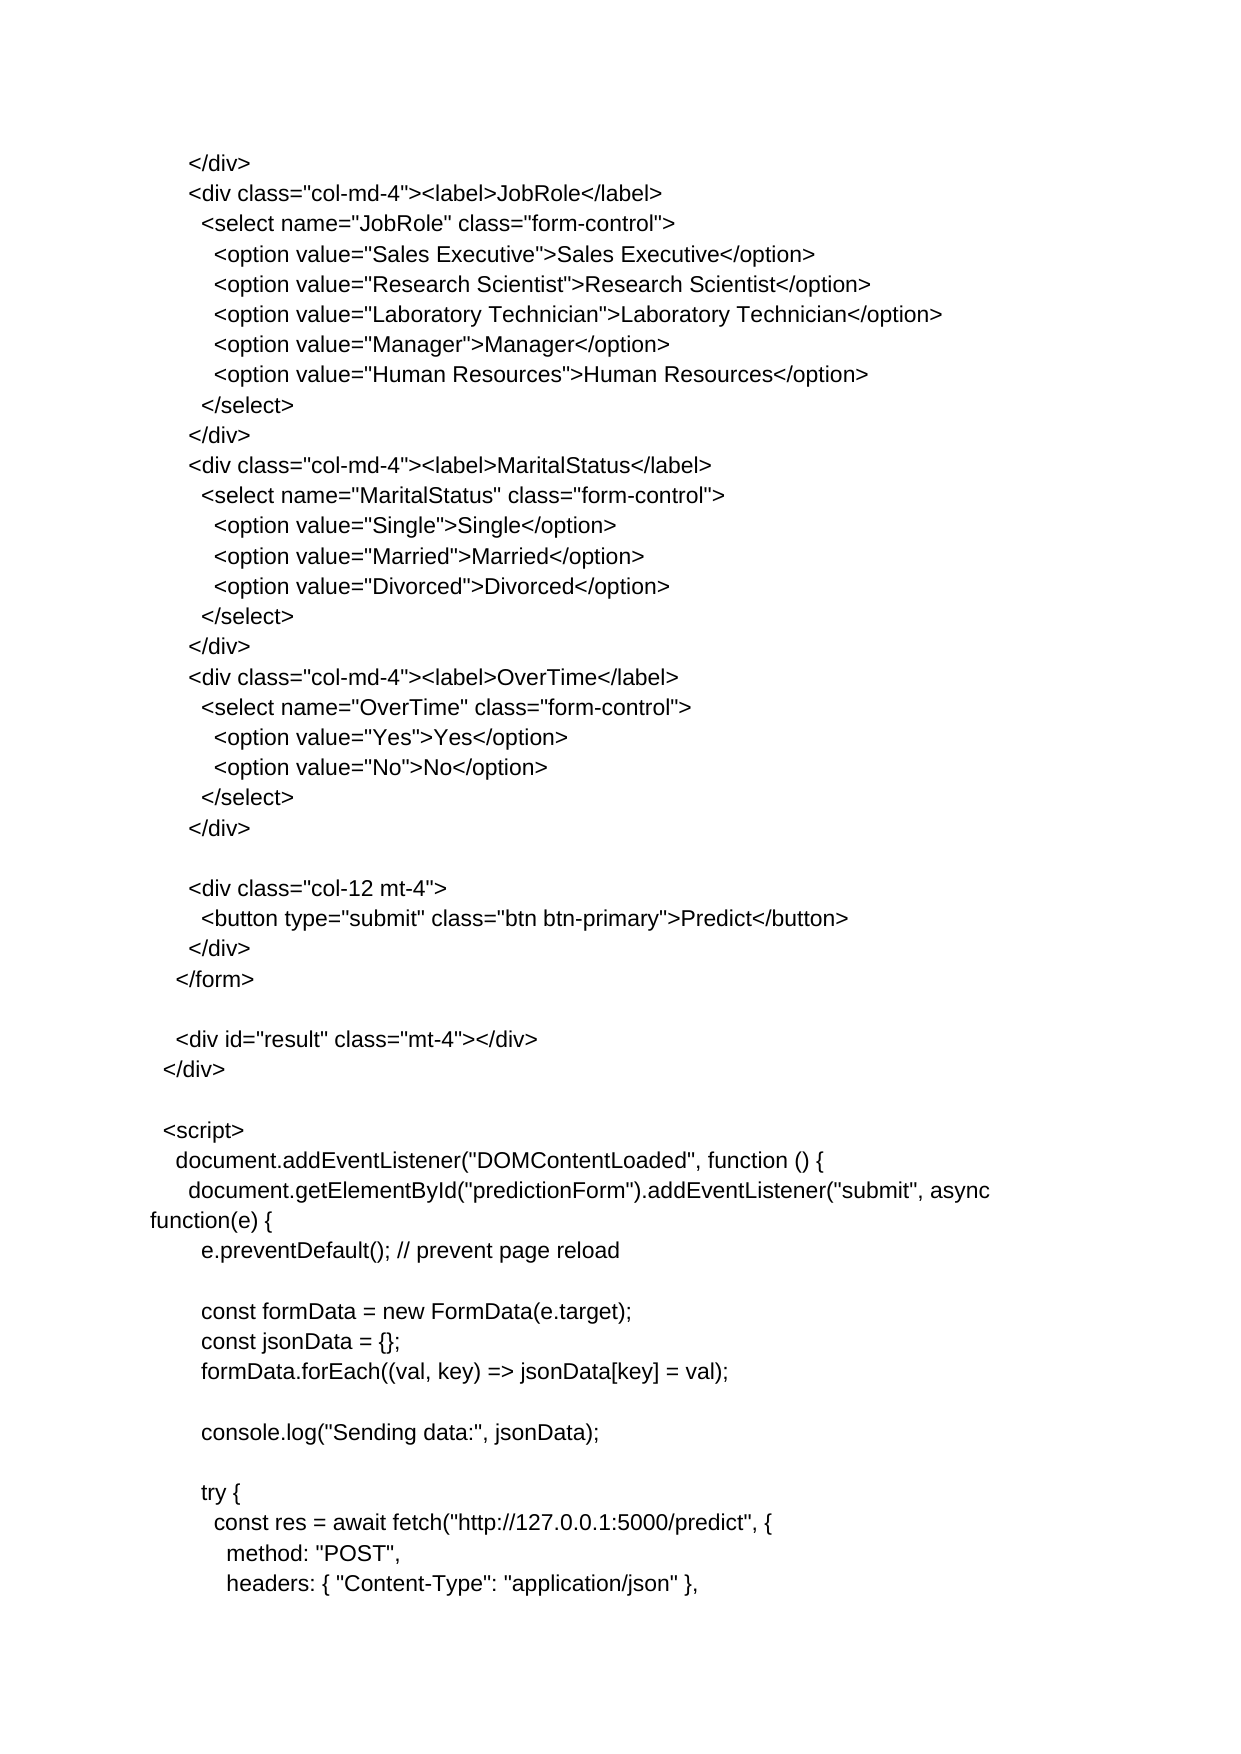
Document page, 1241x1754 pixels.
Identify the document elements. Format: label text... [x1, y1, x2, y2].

text <div class="col-md-4"><label>JobRole</label> [150, 180, 1090, 207]
text <select name="OverTime" class="form-control"> [150, 694, 1090, 720]
text <select name="JobRole" class="form-control"> [150, 210, 1090, 237]
text e.preventDefault(); // prevent page reload [150, 1237, 1090, 1264]
text const res = await fetch("http://127.0.0.1:5000/predict", { [150, 1509, 1090, 1536]
text <option value="Yes">Yes</option> [150, 724, 1090, 750]
text <option value="Married">Married</option> [150, 543, 1090, 569]
text const formData = new FormData(e.target); [150, 1298, 1090, 1324]
text <option value="Manager">Manager</option> [150, 331, 1090, 358]
text try { [150, 1479, 1090, 1506]
text document.getElementById("predictionForm").addEventListener("submit", async function(e) { [150, 1177, 1090, 1234]
text console.log("Sending data:", jsonData); [150, 1419, 1090, 1445]
text </div> [150, 422, 1090, 448]
text formData.forEach((val, key) => jsonData[key] = val); [150, 1358, 1090, 1385]
text <option value="Research Scientist">Research Scientist</option> [150, 271, 1090, 297]
text <option value="No">No</option> [150, 754, 1090, 781]
text </div> [150, 814, 1090, 841]
text </form> [150, 966, 1090, 992]
text <button type="submit" class="btn btn-primary">Predict</button> [150, 905, 1090, 932]
text </select> [150, 603, 1090, 629]
text </select> [150, 784, 1090, 811]
text <option value="Divorced">Divorced</option> [150, 573, 1090, 599]
text <script> [150, 1117, 1090, 1143]
text headers: { "Content-Type": "application/json" }, [150, 1570, 1090, 1596]
text const jsonData = {}; [150, 1328, 1090, 1354]
text </div> [150, 935, 1090, 962]
text <select name="MaritalStatus" class="form-control"> [150, 482, 1090, 509]
text </select> [150, 392, 1090, 418]
text <div class="col-12 mt-4"> [150, 875, 1090, 901]
text <option value="Laboratory Technician">Laboratory Technician</option> [150, 301, 1090, 327]
text </div> [150, 1056, 1090, 1083]
text <option value="Sales Executive">Sales Executive</option> [150, 241, 1090, 267]
text </div> [150, 150, 1090, 176]
text <div class="col-md-4"><label>MaritalStatus</label> [150, 452, 1090, 478]
text <option value="Human Resources">Human Resources</option> [150, 361, 1090, 388]
text <div id="result" class="mt-4"></div> [150, 1026, 1090, 1052]
text method: "POST", [150, 1539, 1090, 1566]
text </div> [150, 633, 1090, 660]
text <div class="col-md-4"><label>OverTime</label> [150, 663, 1090, 690]
text <option value="Single">Single</option> [150, 512, 1090, 539]
text document.addEventListener("DOMContentLoaded", function () { [150, 1147, 1090, 1173]
